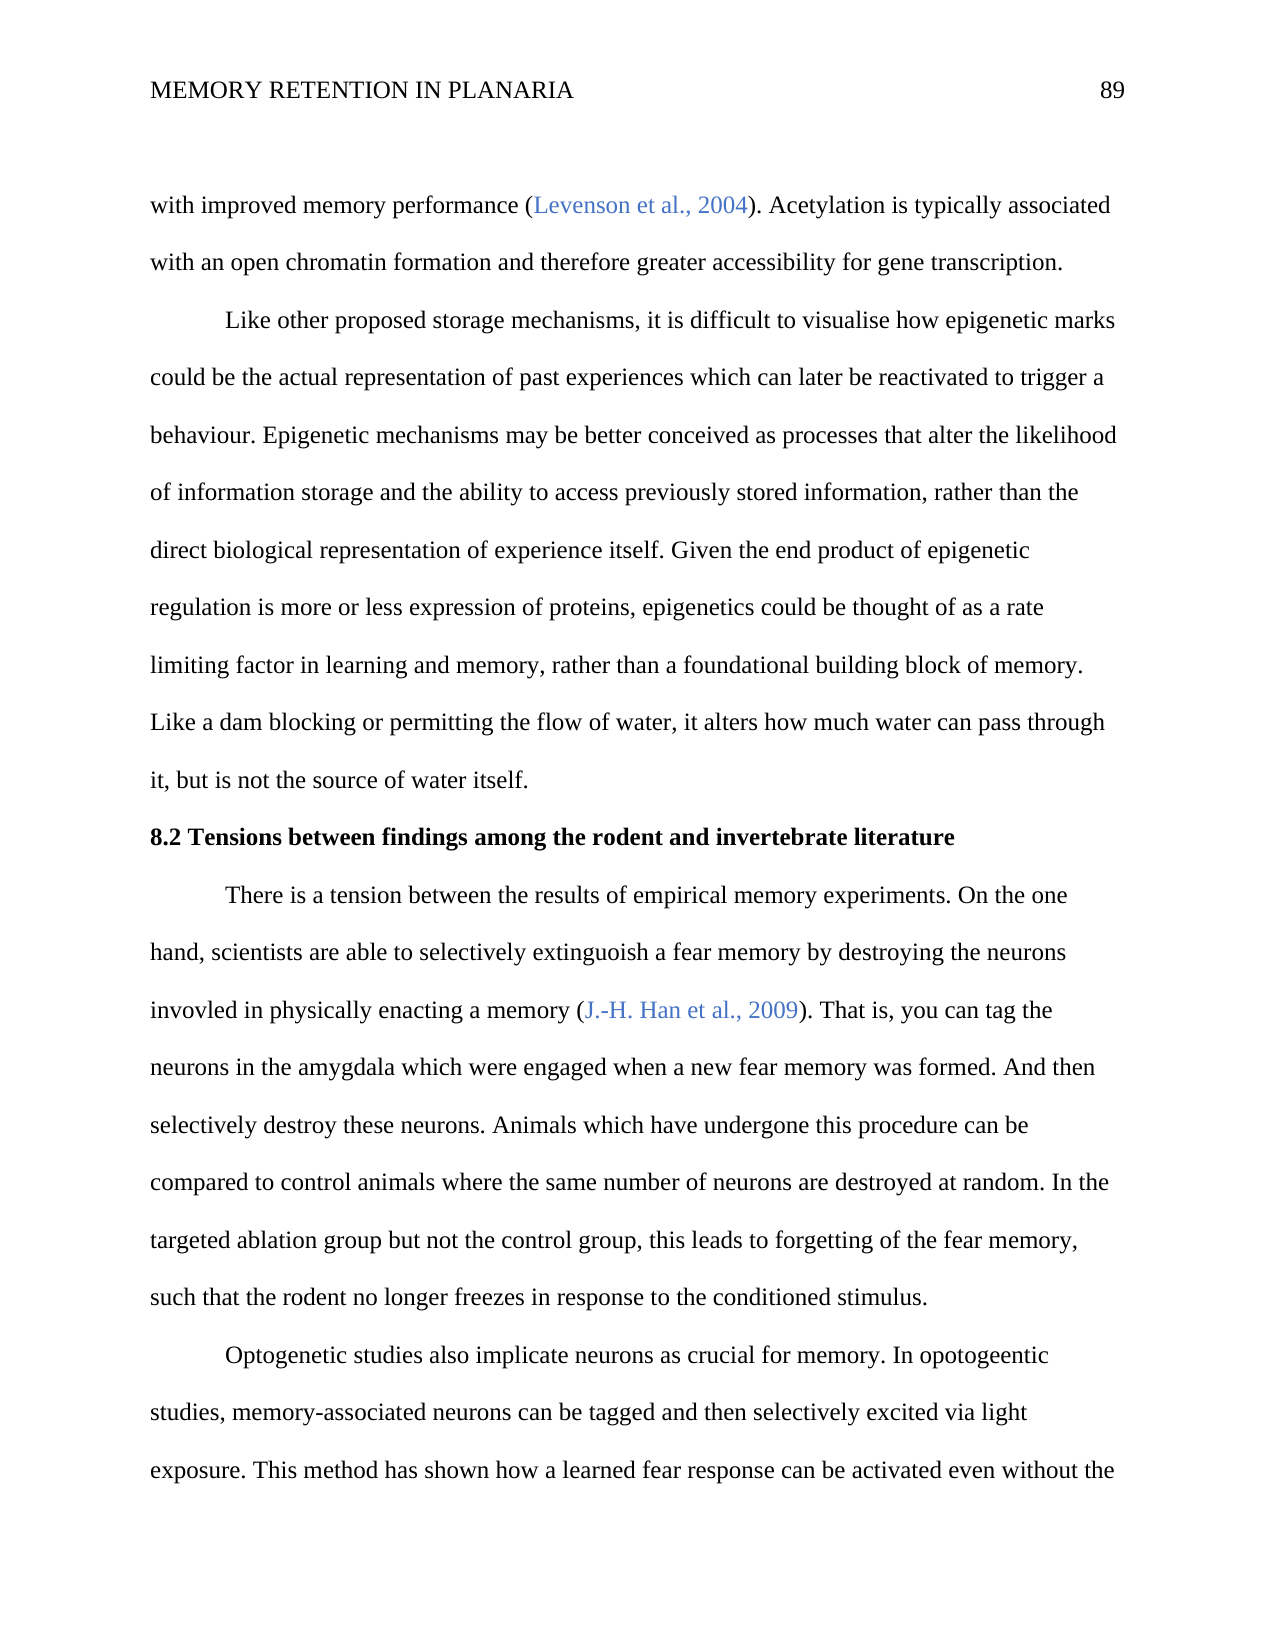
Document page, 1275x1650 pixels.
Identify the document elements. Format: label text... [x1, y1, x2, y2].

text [150, 1340, 1125, 1484]
subtitle 8.2 Tensions between findings among the rodent and invertebrate literature [150, 822, 1125, 851]
text There is a tension between the results of empirical memory experiments. On the one hand, scientists are able to selectively extinguoish a fear memory by destroying the neurons invovled in physically enacting a memory (J.-H. Han et al., 2009). That is, you can tag the neurons in the amygdala which were engaged when a new fear memory was formed. And then selectively destroy these neurons. Animals which have undergone this procedure can be compared to control animals where the same number of neurons are destroyed at random. In the targeted ablation group but not the control group, this leads to forgetting of the fear memory, such that the rodent no longer freezes in response to the conditioned stimulus. [150, 880, 1125, 1311]
text Like other proposed storage mechanisms, it is difficult to visualise how epigenetic marks could be the actual representation of past experiences which can later be reactivated to trigger a behaviour. Epigenetic mechanisms may be better conceived as processes that alter the likelihood of information storage and the ability to access previously stored information, rather than the direct biological representation of experience itself. Given the end product of epigenetic regulation is more or less expression of proteins, epigenetics could be thought of as a rate limiting factor in learning and memory, rather than a foundational building block of memory. Like a dam blocking or permitting the flow of water, it alters how much water can pass through it, but is not the source of water itself. [150, 305, 1125, 794]
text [150, 190, 1125, 276]
